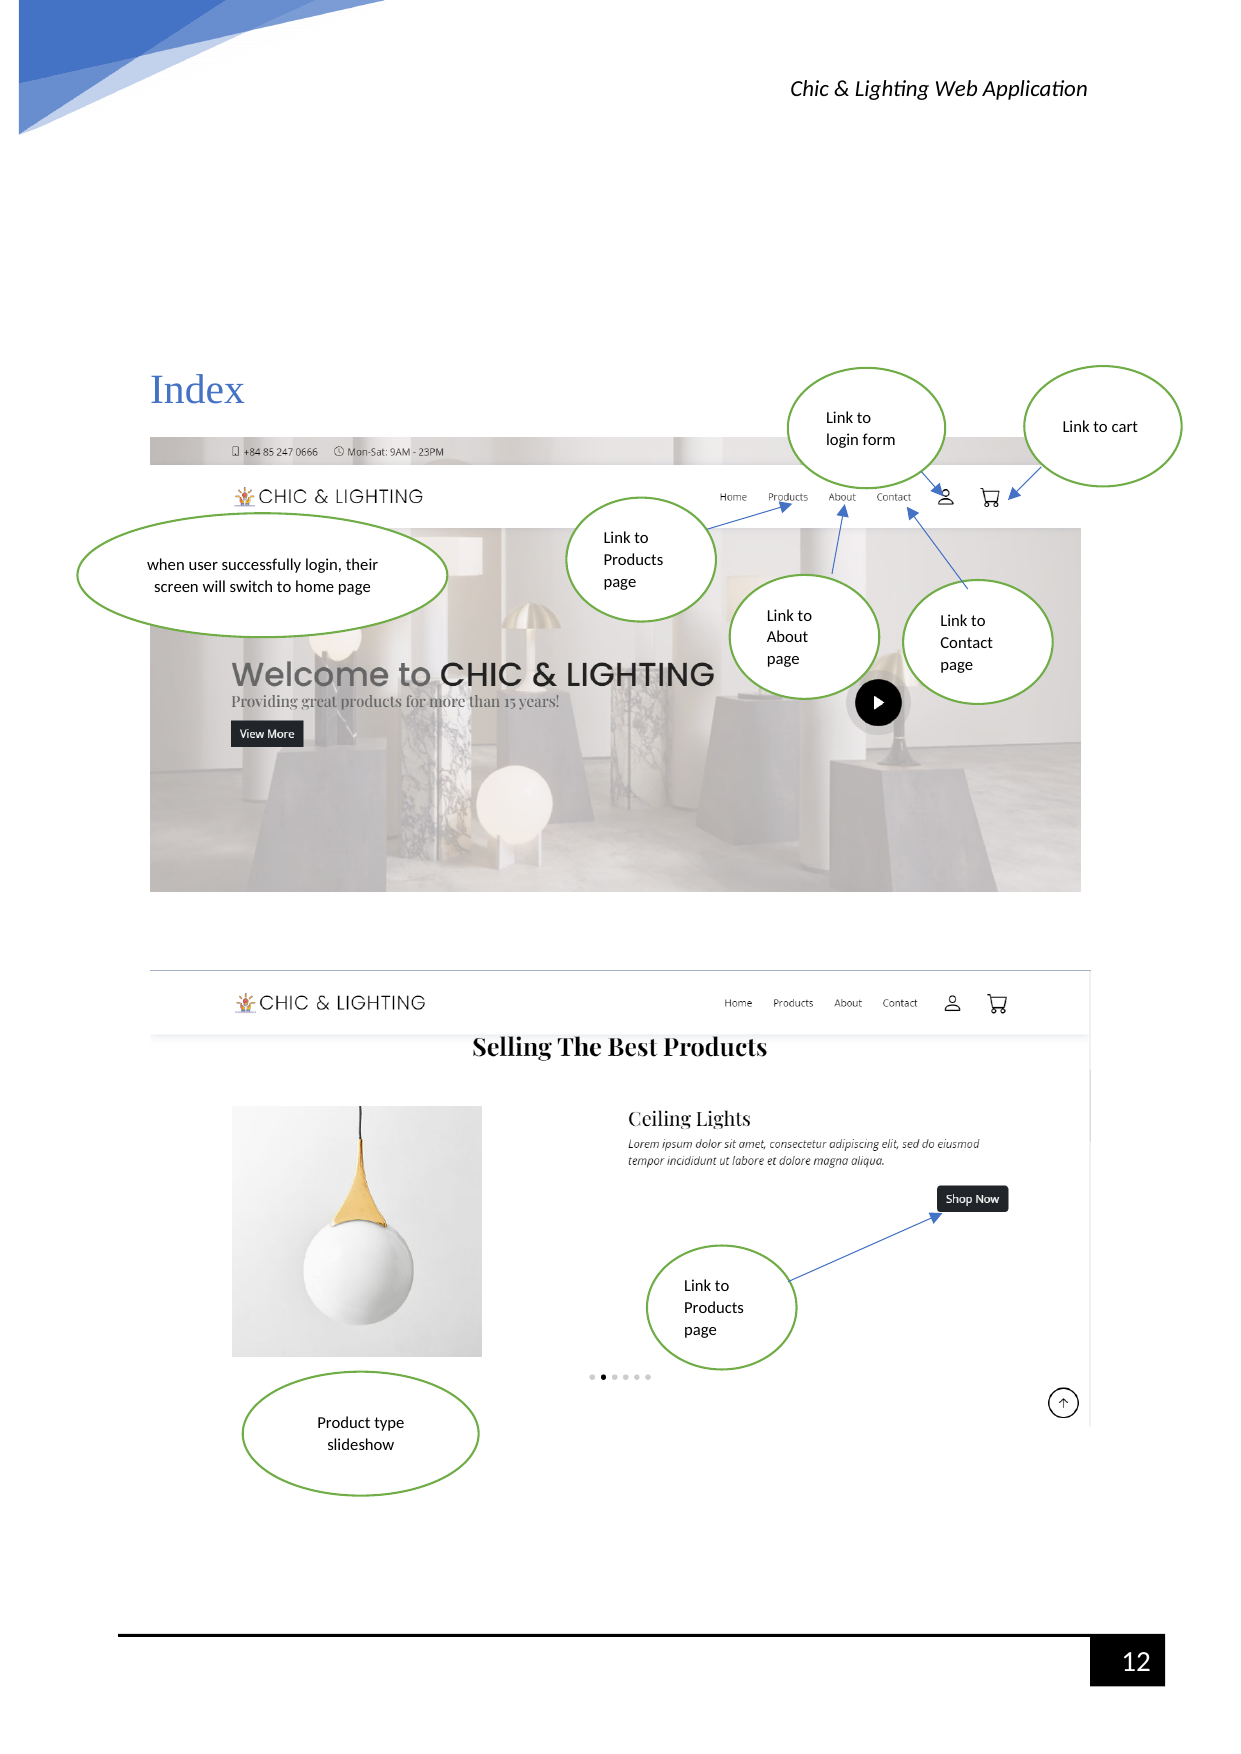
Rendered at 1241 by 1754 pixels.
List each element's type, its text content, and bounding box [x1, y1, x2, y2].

picture [18, 0, 388, 137]
picture [150, 437, 1081, 892]
text Index [150, 365, 1088, 413]
picture [150, 970, 1091, 1427]
